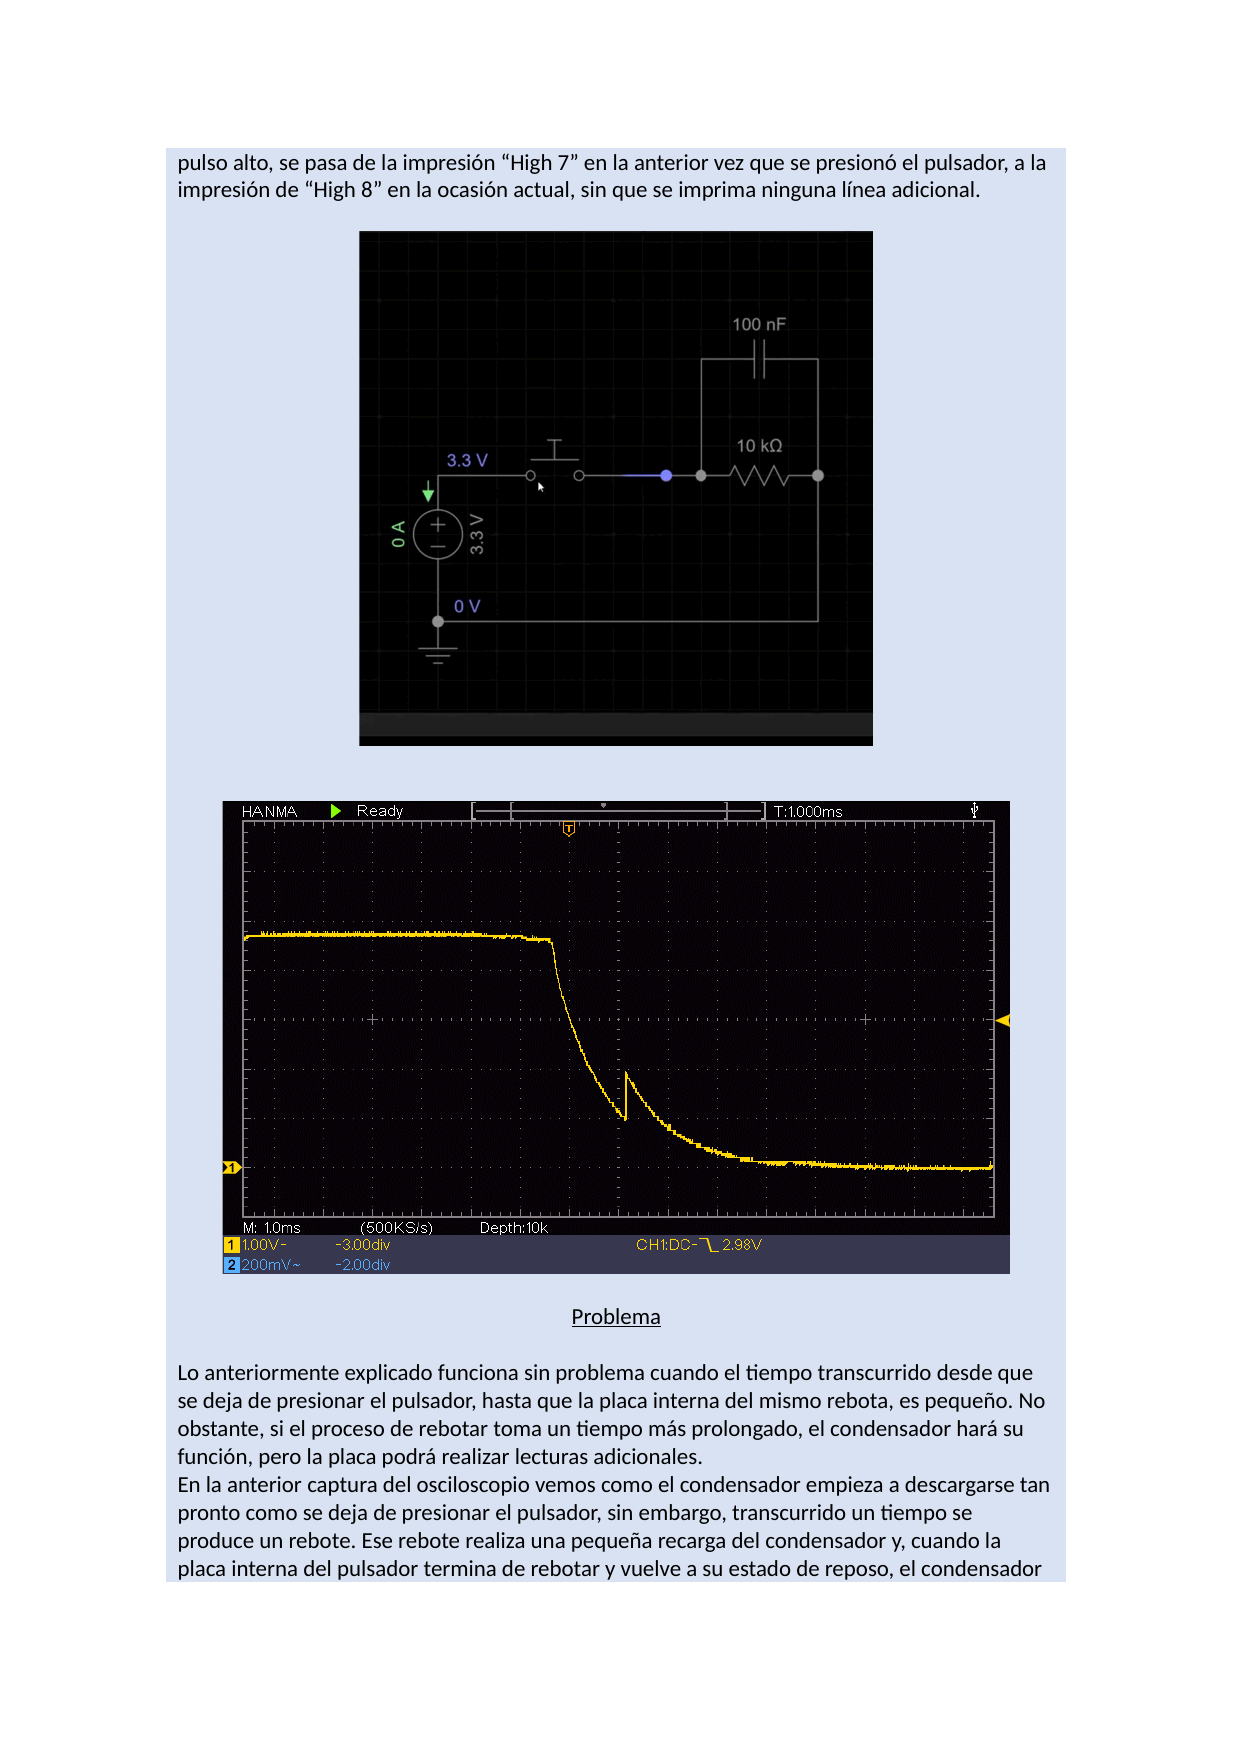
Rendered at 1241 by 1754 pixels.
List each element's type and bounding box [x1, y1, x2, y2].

table_header [166, 148, 1066, 1582]
picture [222, 801, 1010, 1274]
picture [359, 231, 873, 746]
